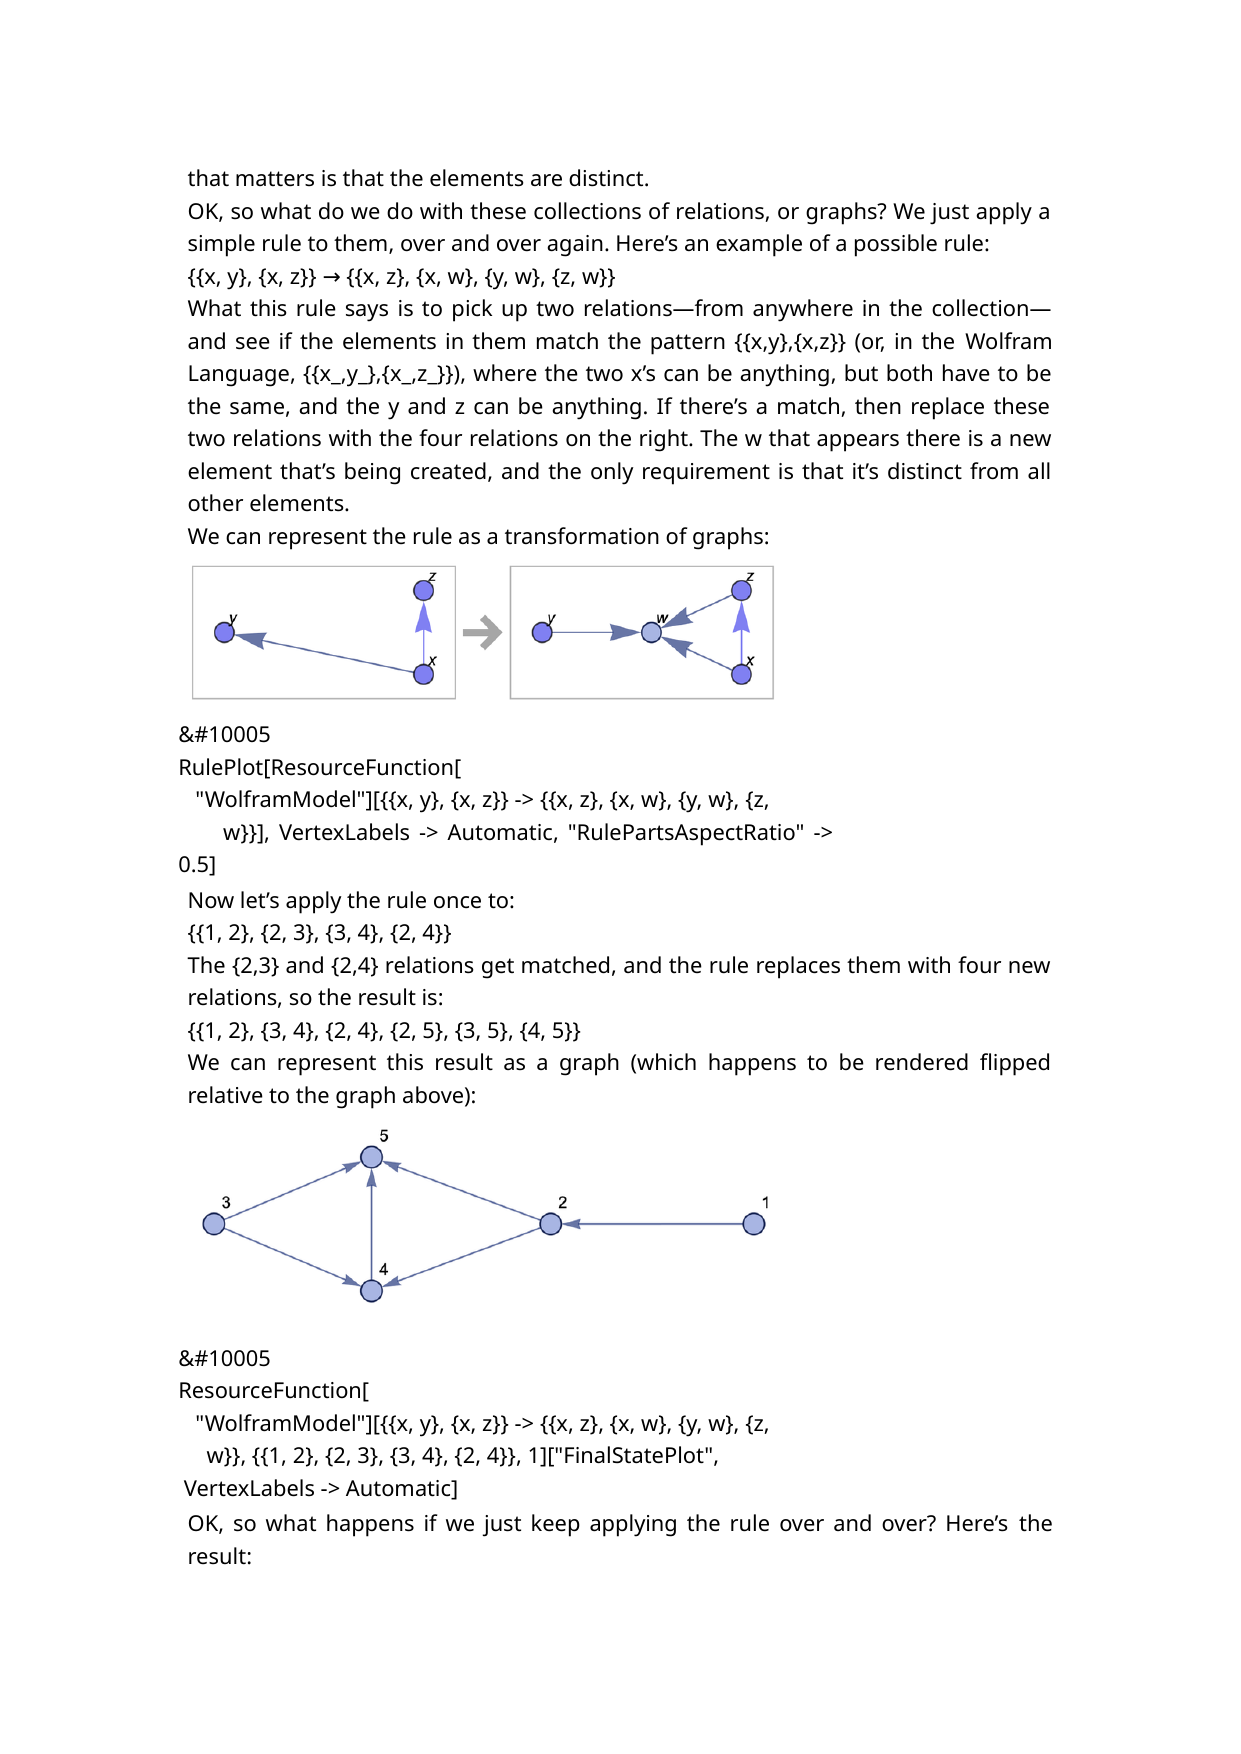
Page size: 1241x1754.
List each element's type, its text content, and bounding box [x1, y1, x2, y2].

text What this rule says is to pick up two relations—from anywhere in the collection—and see if the elements in them match the pattern {{x,y},{x,z}} (or, in the Wolfram Language, {{x_,y_},{x_,z_}}), where the two x’s can be anything, but both have to be the same, and the y and z can be anything. If there’s a match, then replace these two relations with the four relations on the right. The w that appears there is a new element that’s being created, and the only requirement is that it’s distinct from all other elements. [187, 292, 1053, 519]
text The {2,3} and {2,4} relations get matched, and the rule replaces them with four new relations, so the result is: [187, 948, 1053, 1013]
text We can represent the rule as a transformation of graphs: [187, 519, 1053, 552]
text We can represent this result as a graph (which happens to be rendered flipped relative to the graph above): [187, 1046, 1053, 1111]
text {{x, y}, {x, z}} → {{x, z}, {x, w}, {y, w}, {z, w}} [187, 259, 1053, 292]
table_header &#10005 ResourceFunction[ "WolframModel"][{{x, y}, {x, z}} -> {{x, z}, {x, w}, {y, w}, {z, w}}, {{1, 2}, {2, 3}, {3, 4}, {2, 4}}, 1]["FinalStatePlot", VertexLabels -> Automatic] [172, 1111, 885, 1507]
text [187, 162, 1053, 194]
text OK, so what do we do with these collections of relations, or graphs? We just apply a simple rule to them, over and over again. Here’s an example of a possible rule: [187, 194, 1053, 259]
text Now let’s apply the rule once to: [187, 883, 1053, 916]
text {{1, 2}, {3, 4}, {2, 4}, {2, 5}, {3, 5}, {4, 5}} [187, 1013, 1053, 1046]
text {{1, 2}, {2, 3}, {3, 4}, {2, 4}} [187, 916, 1053, 948]
table_header &#10005 RulePlot[ResourceFunction[ "WolframModel"][{{x, y}, {x, z}} -> {{x, z}, {x, w}, {y, w}, {z, w}}], VertexLabels -> Automatic, "RulePartsAspectRatio" -> 0.5] [172, 552, 840, 883]
text OK, so what happens if we just keep applying the rule over and over? Here’s the result: [187, 1507, 1053, 1572]
picture [178, 1113, 873, 1314]
picture [178, 555, 787, 711]
